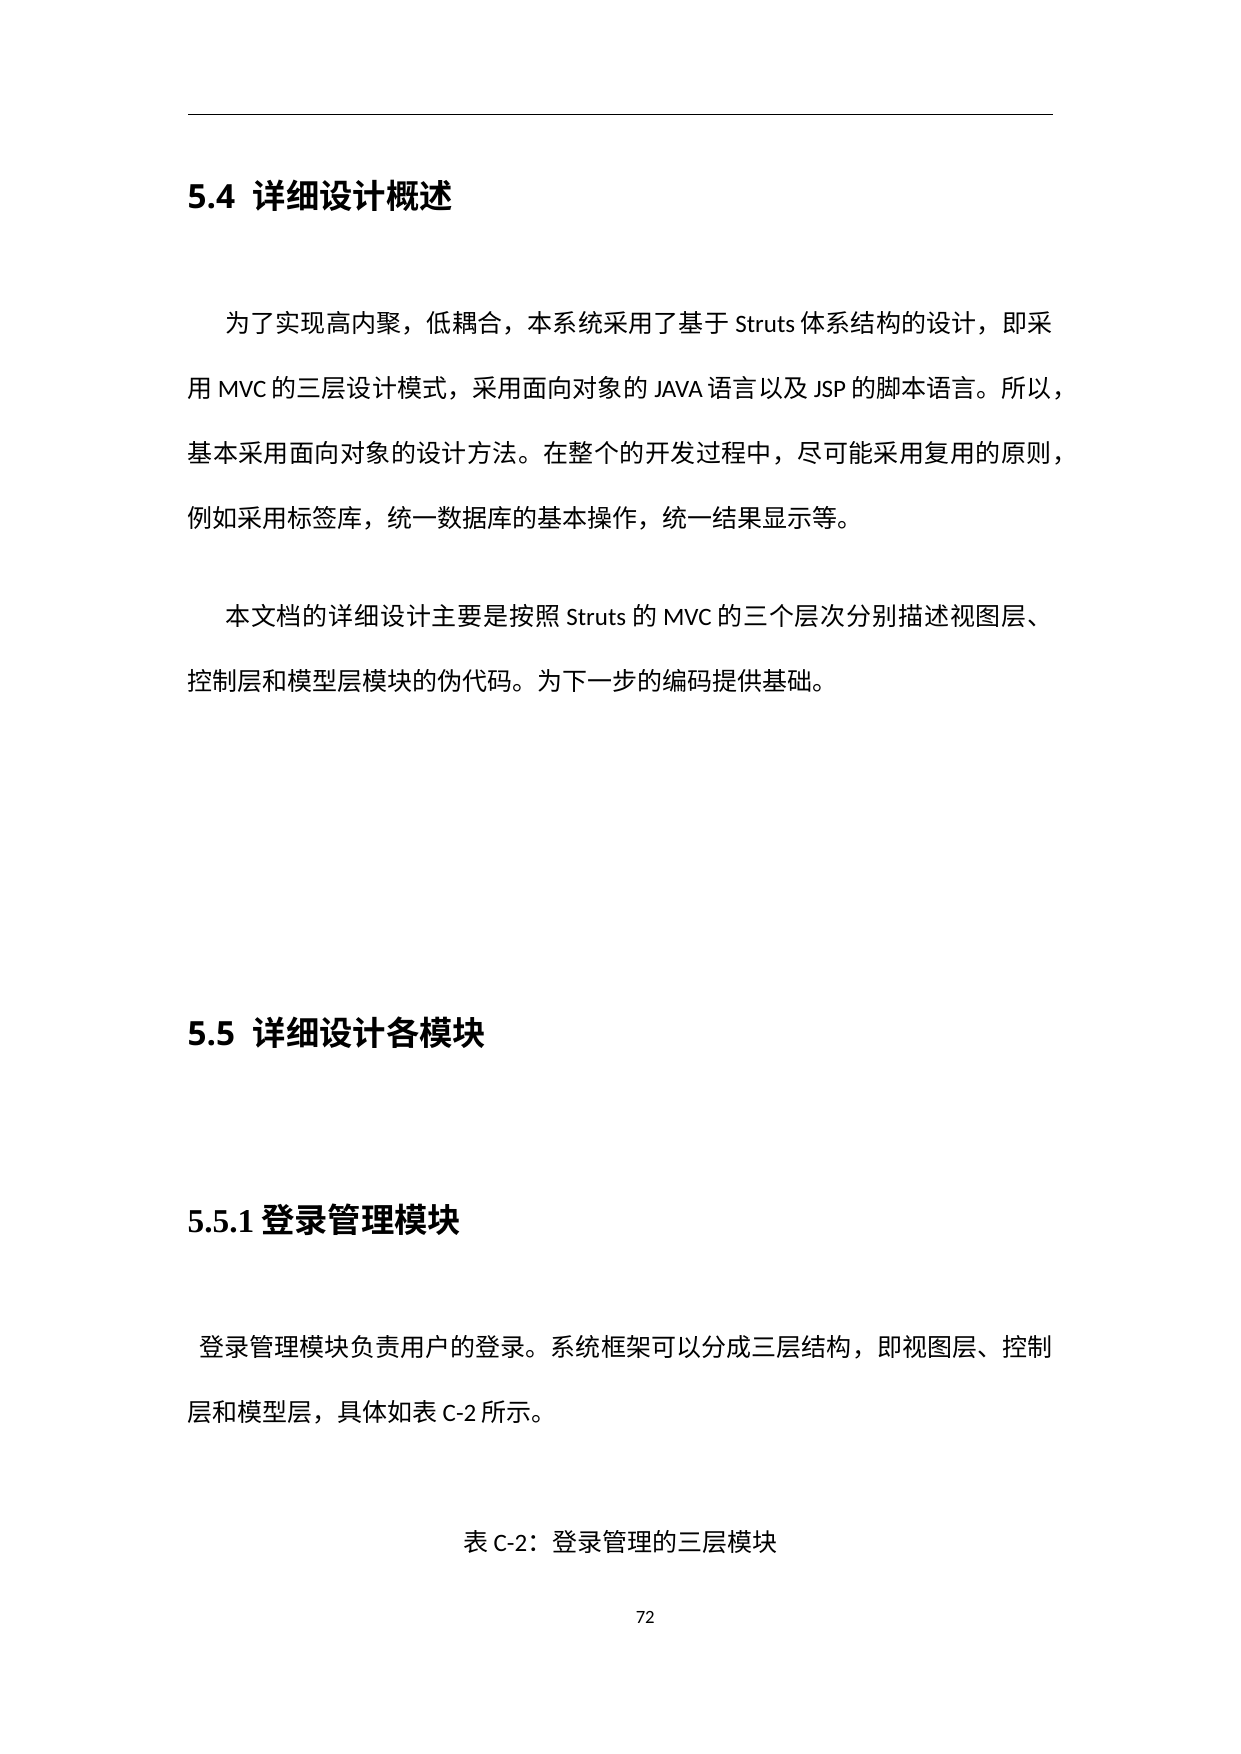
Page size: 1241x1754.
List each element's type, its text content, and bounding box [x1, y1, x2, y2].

text 本文档的详细设计主要是按照Struts的MVC的三个层次分别描述视图层、控制层和模型层模块的伪代码。为下一步的编码提供基础。 [187, 582, 1053, 712]
text 登录管理模块负责用户的登录。系统框架可以分成三层结构，即视图层、控制层和模型层，具体如表C-2所示。 [187, 1313, 1053, 1443]
text 表C-2：登录管理的三层模块 [187, 1508, 1053, 1573]
subtitle 5.5.1登录管理模块 [187, 1186, 1053, 1251]
subtitle 5.5 详细设计各模块 [187, 999, 1053, 1064]
text 为了实现高内聚，低耦合，本系统采用了基于Struts体系结构的设计，即采用MVC的三层设计模式，采用面向对象的JAVA语言以及JSP的脚本语言。所以，基本采用面向对象的设计方法。在整个的开发过程中，尽可能采用复用的原则，例如采用标签库，统一数据库的基本操作，统一结果显示等。 [187, 289, 1053, 549]
subtitle 5.4 详细设计概述 [187, 162, 1053, 227]
